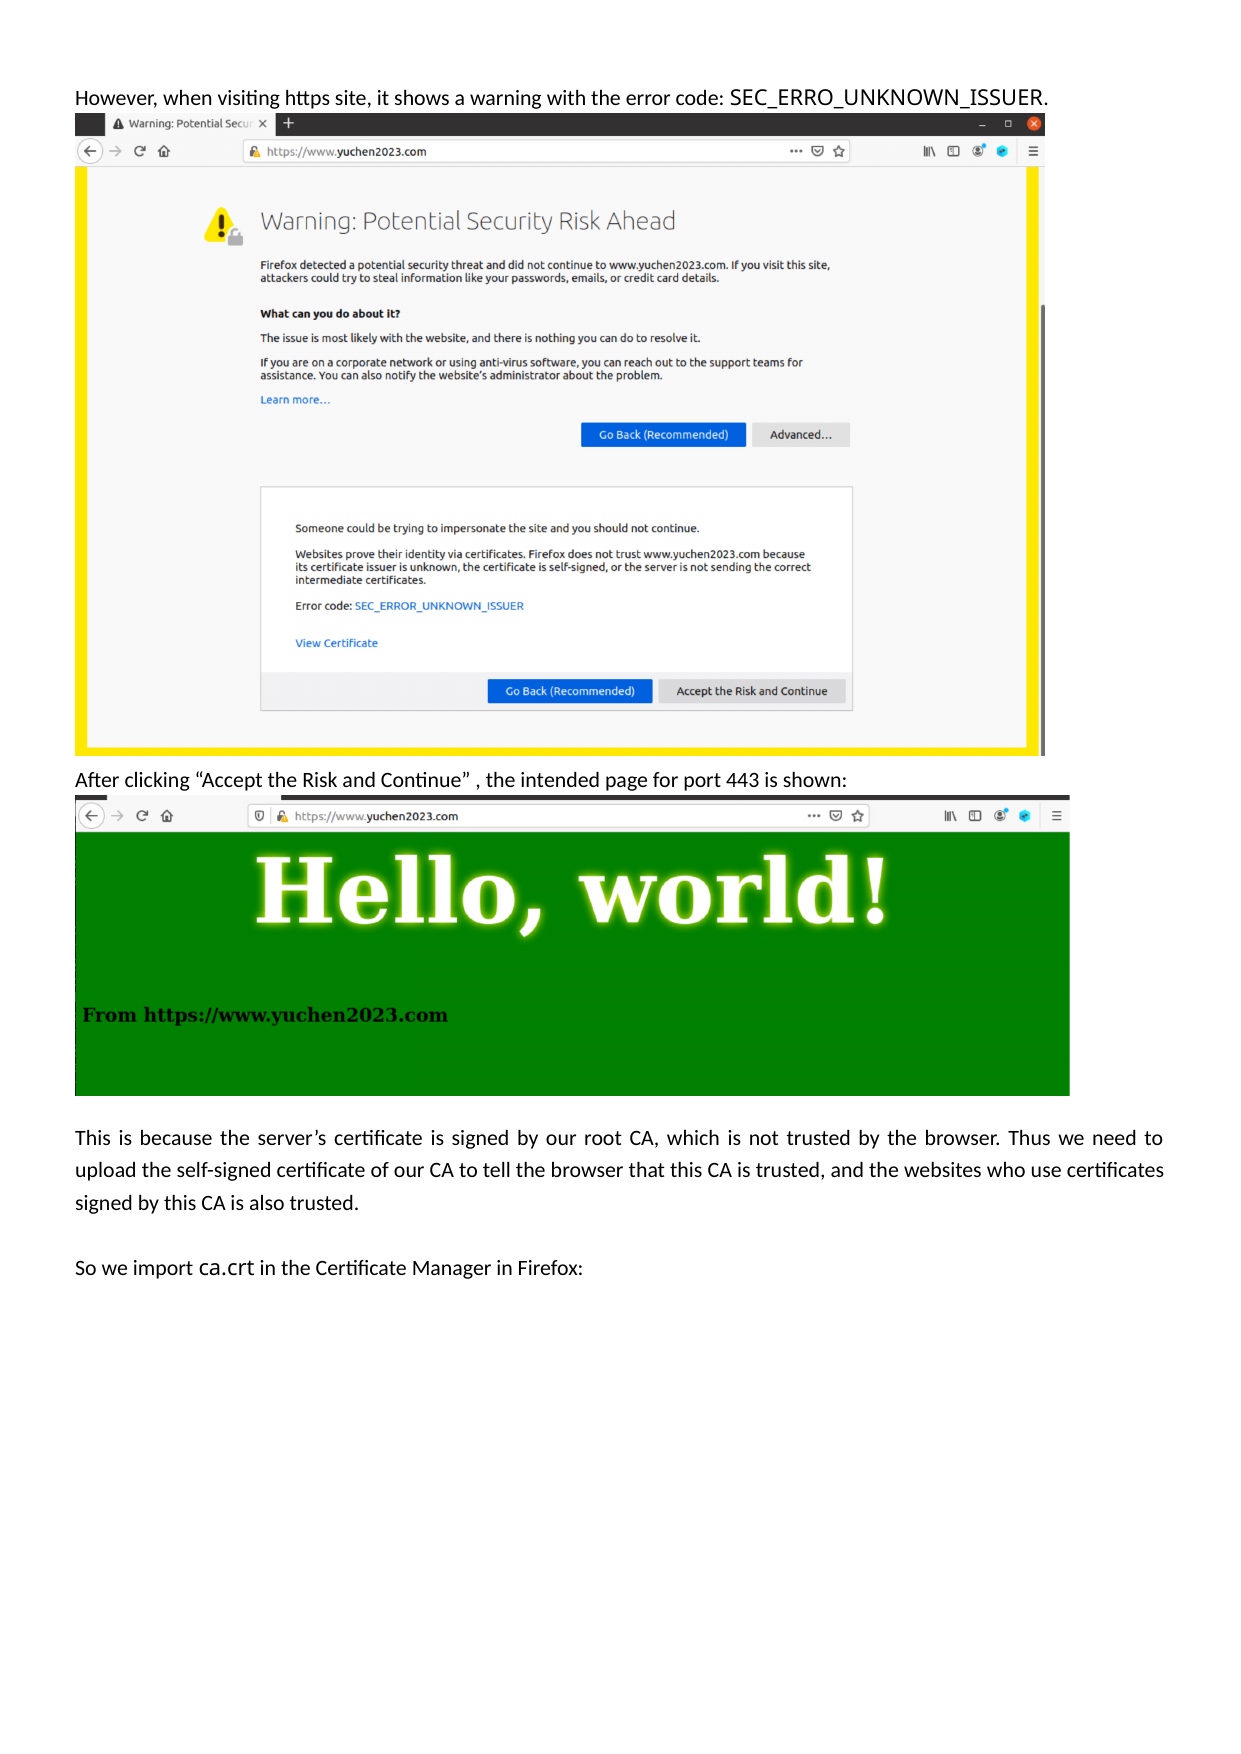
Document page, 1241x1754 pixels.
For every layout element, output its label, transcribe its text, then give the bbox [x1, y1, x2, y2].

text However, when visiting https site, it shows a warning with the error code: SEC_ERRO_UNKNOWN_ISSUER. [75, 81, 1165, 113]
picture [75, 113, 1045, 756]
picture [75, 795, 1070, 1096]
text After clicking “Accept the Risk and Continue” , the intended page for port 443 is shown: [75, 763, 1165, 796]
text This is because the server’s certificate is signed by our root CA, which is not trusted by the browser. Thus we need to upload the self-signed certificate of our CA to tell the browser that this CA is trusted, and the websites who use certificates signed by this CA is also trusted. [75, 1121, 1165, 1218]
text So we import ca.crt in the Certificate Manager in Firefox: [75, 1251, 1165, 1283]
